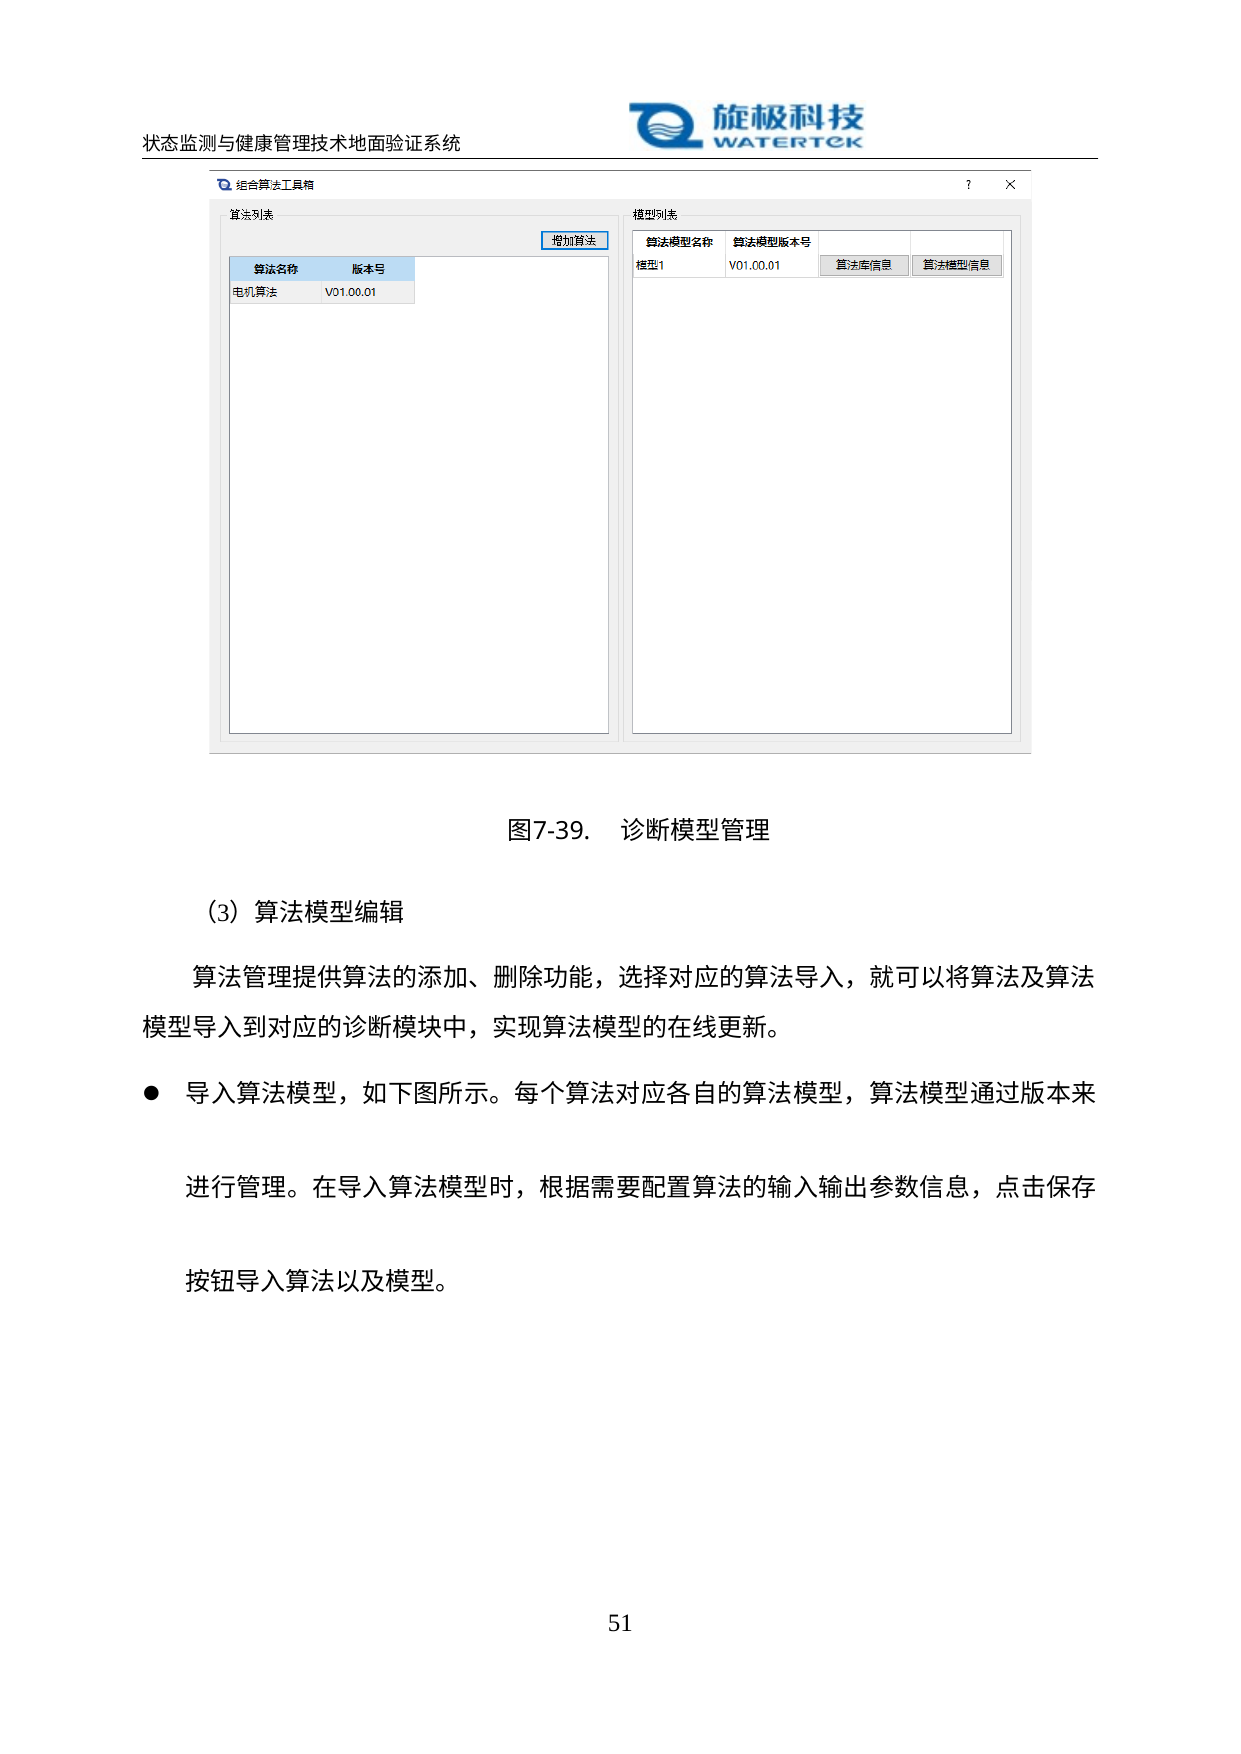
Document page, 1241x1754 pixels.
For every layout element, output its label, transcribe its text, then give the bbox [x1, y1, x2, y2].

list 算法模型编辑 [192, 876, 1098, 944]
text 算法管理提供算法的添加、删除功能，选择对应的算法导入，就可以将算法及算法模型导入到对应的诊断模块中，实现算法模型的在线更新。 [142, 958, 1098, 1044]
list 导入算法模型，如下图所示。每个算法对应各自的算法模型，算法模型通过版本来进行管理。在导入算法模型时，根据需要配置算法的输入输出参数信息，点击保存按钮导入算法以及模型。 [142, 1058, 1098, 1313]
picture [209, 170, 1032, 754]
list 诊断模型管理 [142, 794, 1098, 862]
picture [628, 100, 867, 151]
